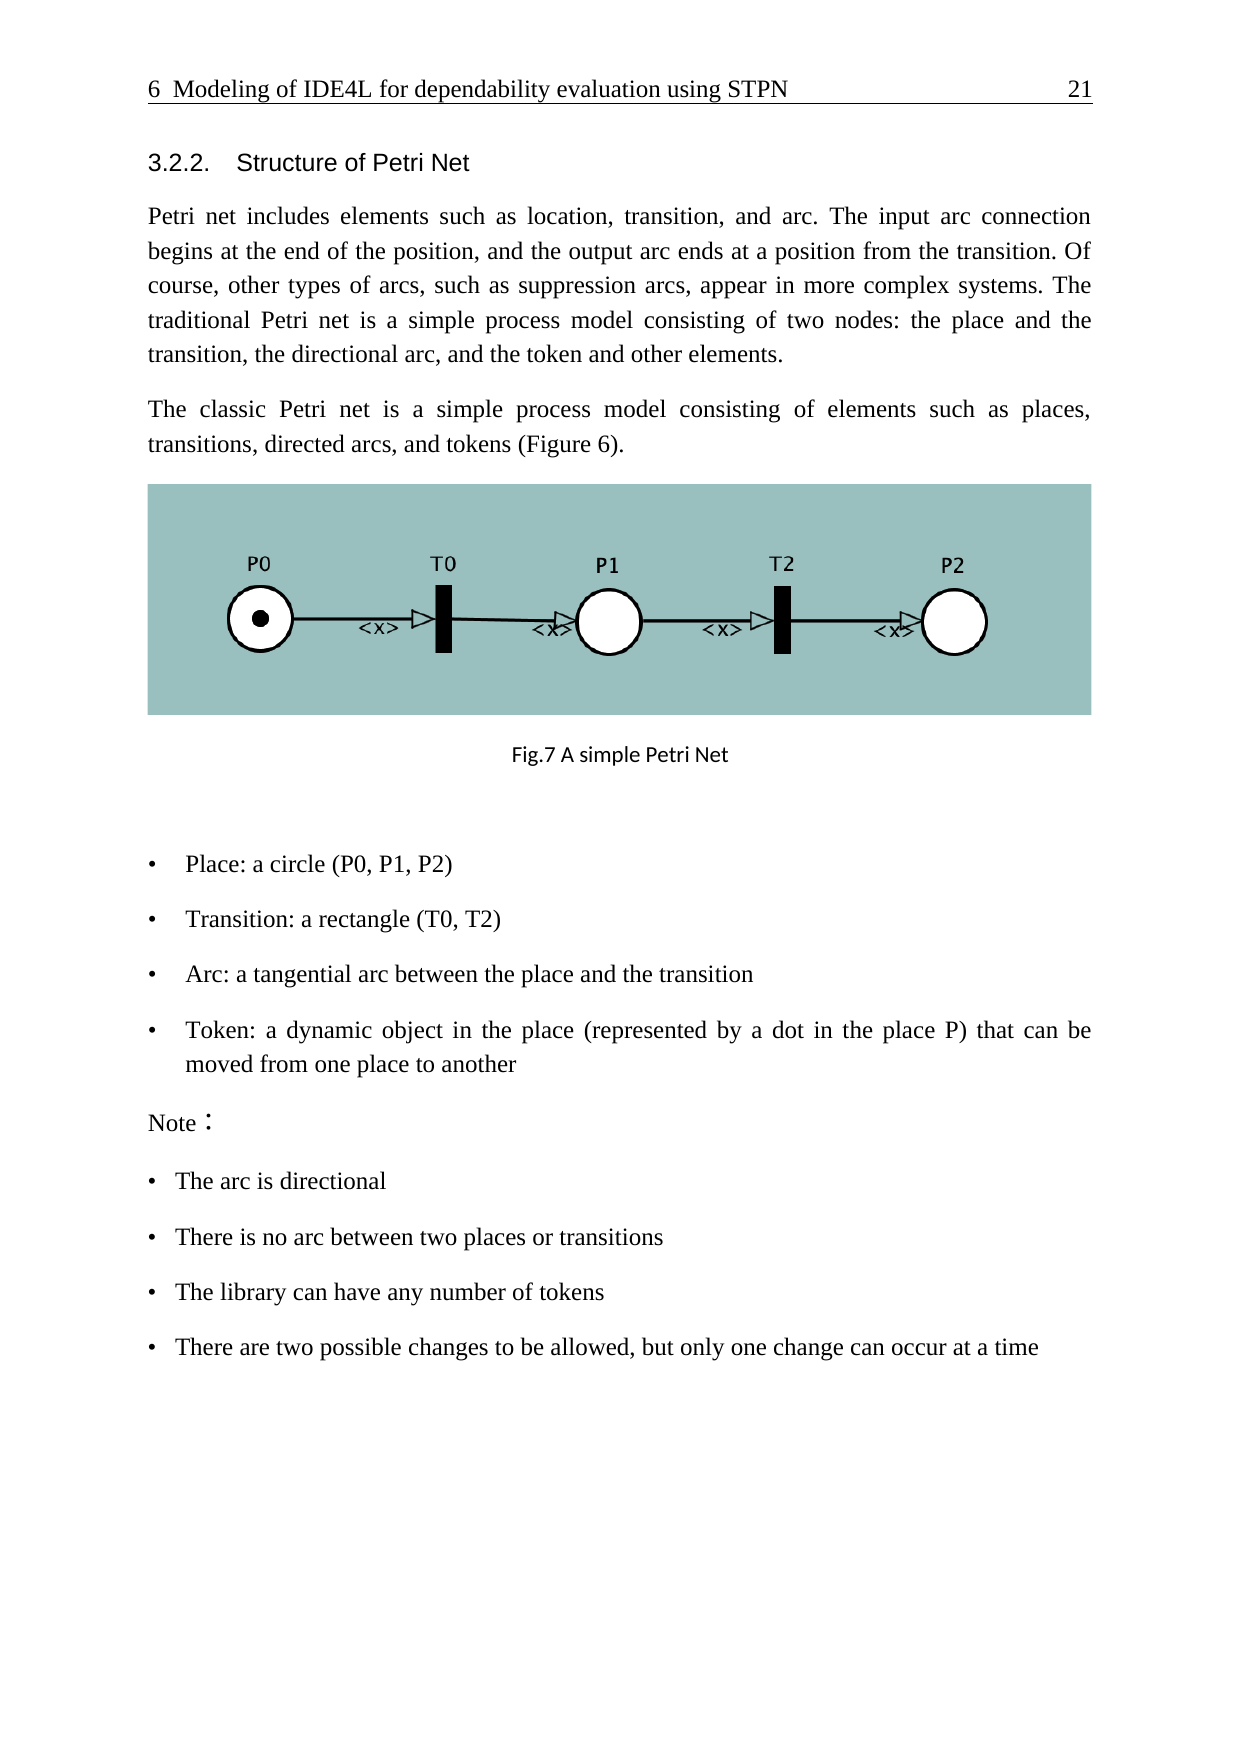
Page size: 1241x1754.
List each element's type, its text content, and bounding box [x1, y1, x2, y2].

picture [147, 484, 1092, 715]
text Petri net includes elements such as location, transition, and arc. The input arc connection begins at the end of the position, and the output arc ends at a position from the transition. Of course, other types of arcs, such as suppression arcs, appear in more complex systems. The traditional Petri net is a simple process model consisting of two nodes: the place and the transition, the directional arc, and the token and other elements. [148, 201, 1093, 368]
list There are two possible changes to be allowed, but only one change can occur at a time [147, 1332, 1093, 1361]
list Transition: a rectangle (T0, T2) [148, 904, 1093, 933]
list Token: a dynamic object in the place (represented by a dot in the place P) that can be moved from one place to another [148, 1015, 1093, 1078]
list The library can have any number of tokens [147, 1277, 1093, 1306]
title Structure of Petri Net [148, 148, 1093, 176]
list The arc is directional [147, 1166, 1093, 1195]
list There is no arc between two places or transitions [147, 1222, 1093, 1250]
text The classic Petri net is a simple process model consisting of elements such as places, transitions, directed arcs, and tokens (Figure 6). [148, 394, 1093, 458]
text Note： [148, 1104, 1093, 1139]
text Fig.7 A simple Petri Net [148, 741, 1093, 768]
list Arc: a tangential arc between the place and the transition [148, 959, 1093, 988]
list Place: a circle (P0, P1, P2) [148, 849, 1093, 878]
